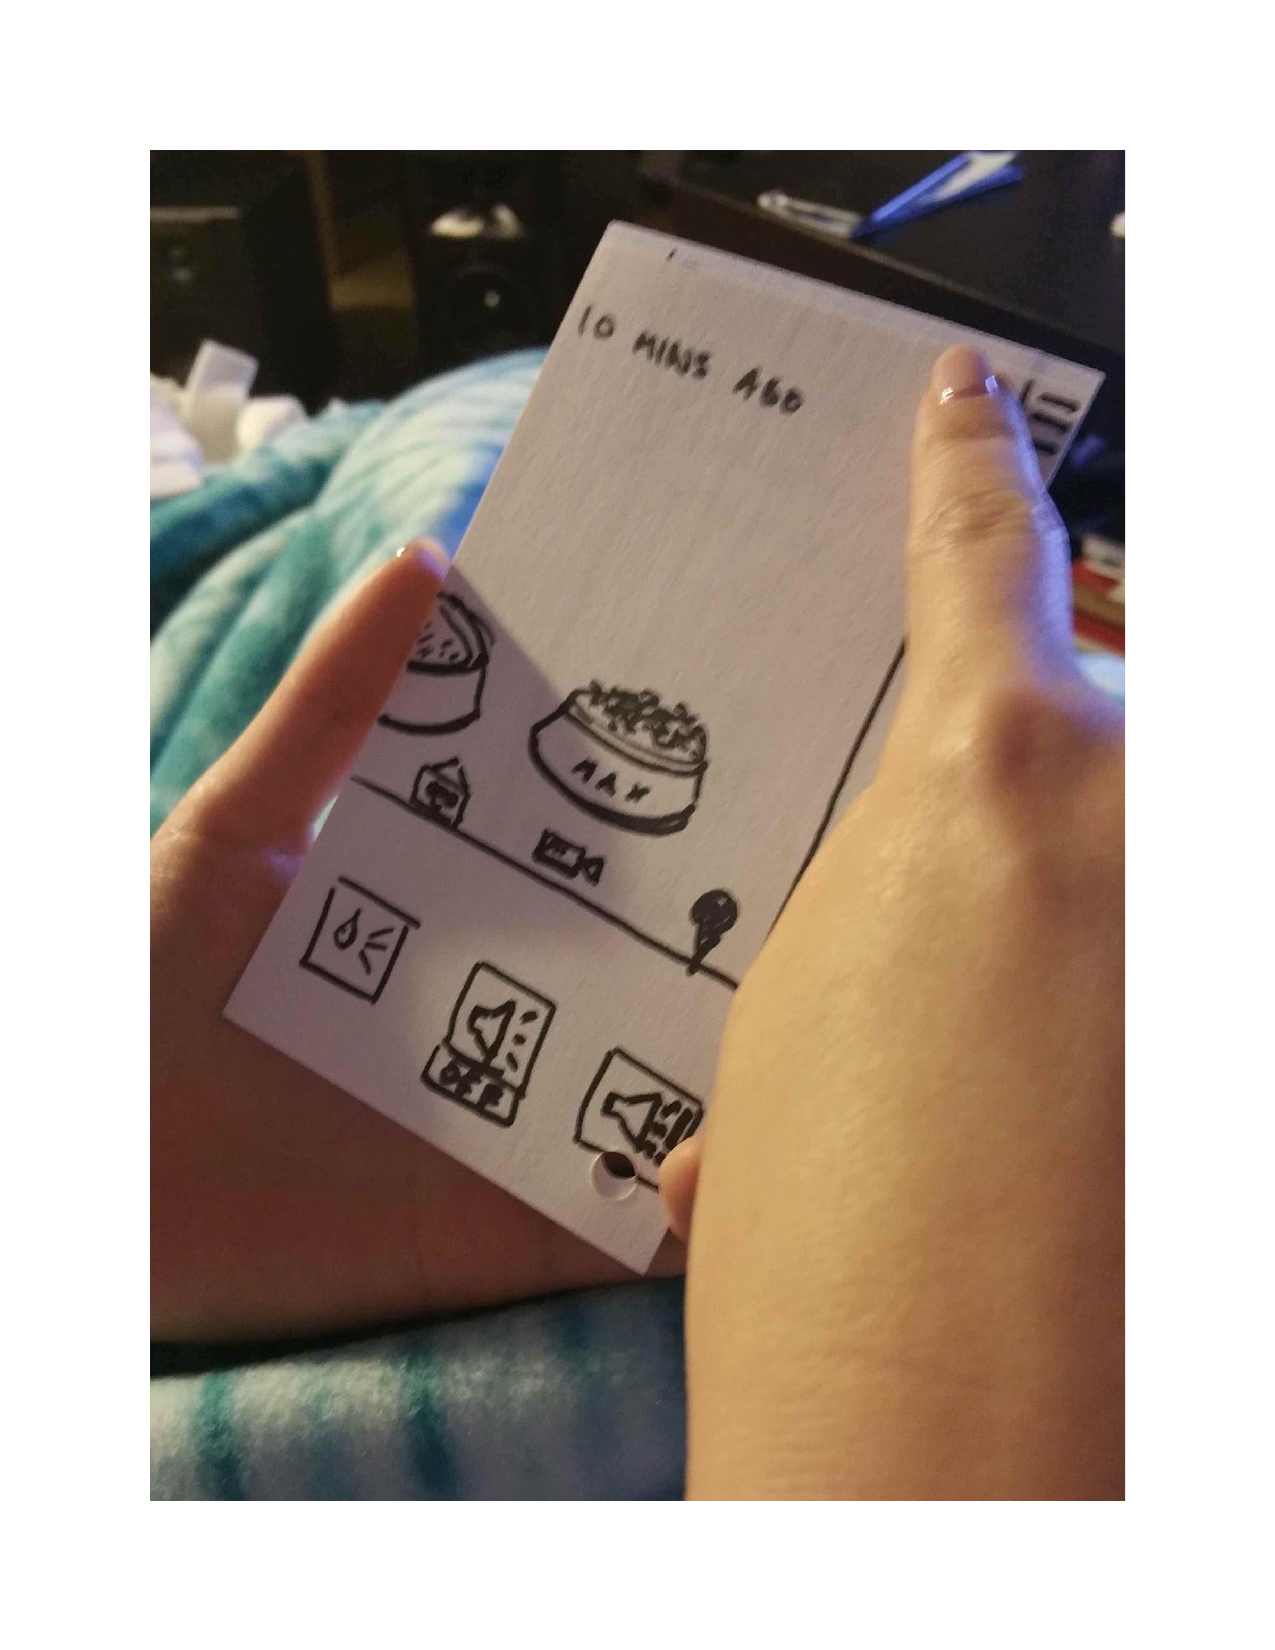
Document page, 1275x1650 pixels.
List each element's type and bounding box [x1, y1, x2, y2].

picture [150, 150, 1125, 1501]
